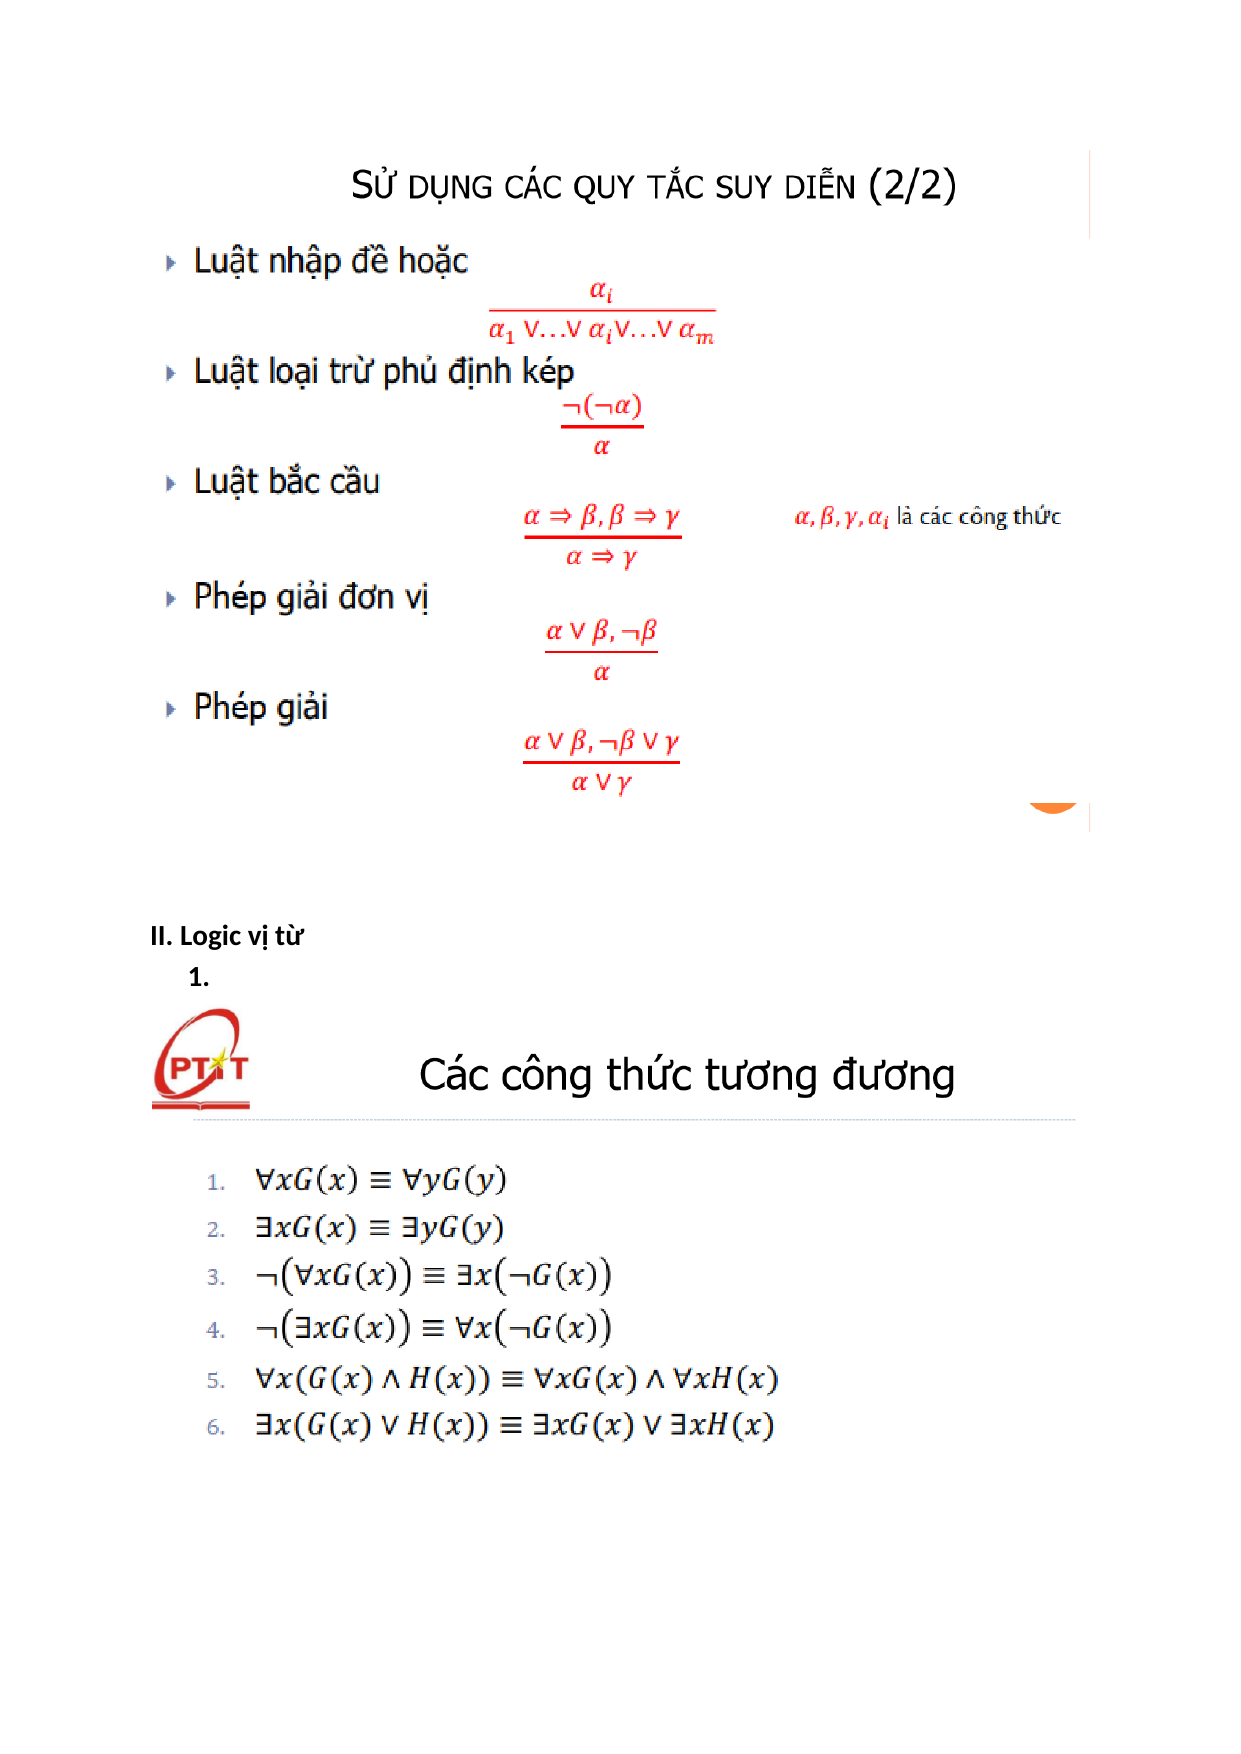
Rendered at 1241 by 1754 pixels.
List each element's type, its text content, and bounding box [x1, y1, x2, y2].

picture [150, 150, 1091, 832]
picture [150, 998, 1091, 1468]
text II. Logic vị từ [150, 917, 1090, 953]
